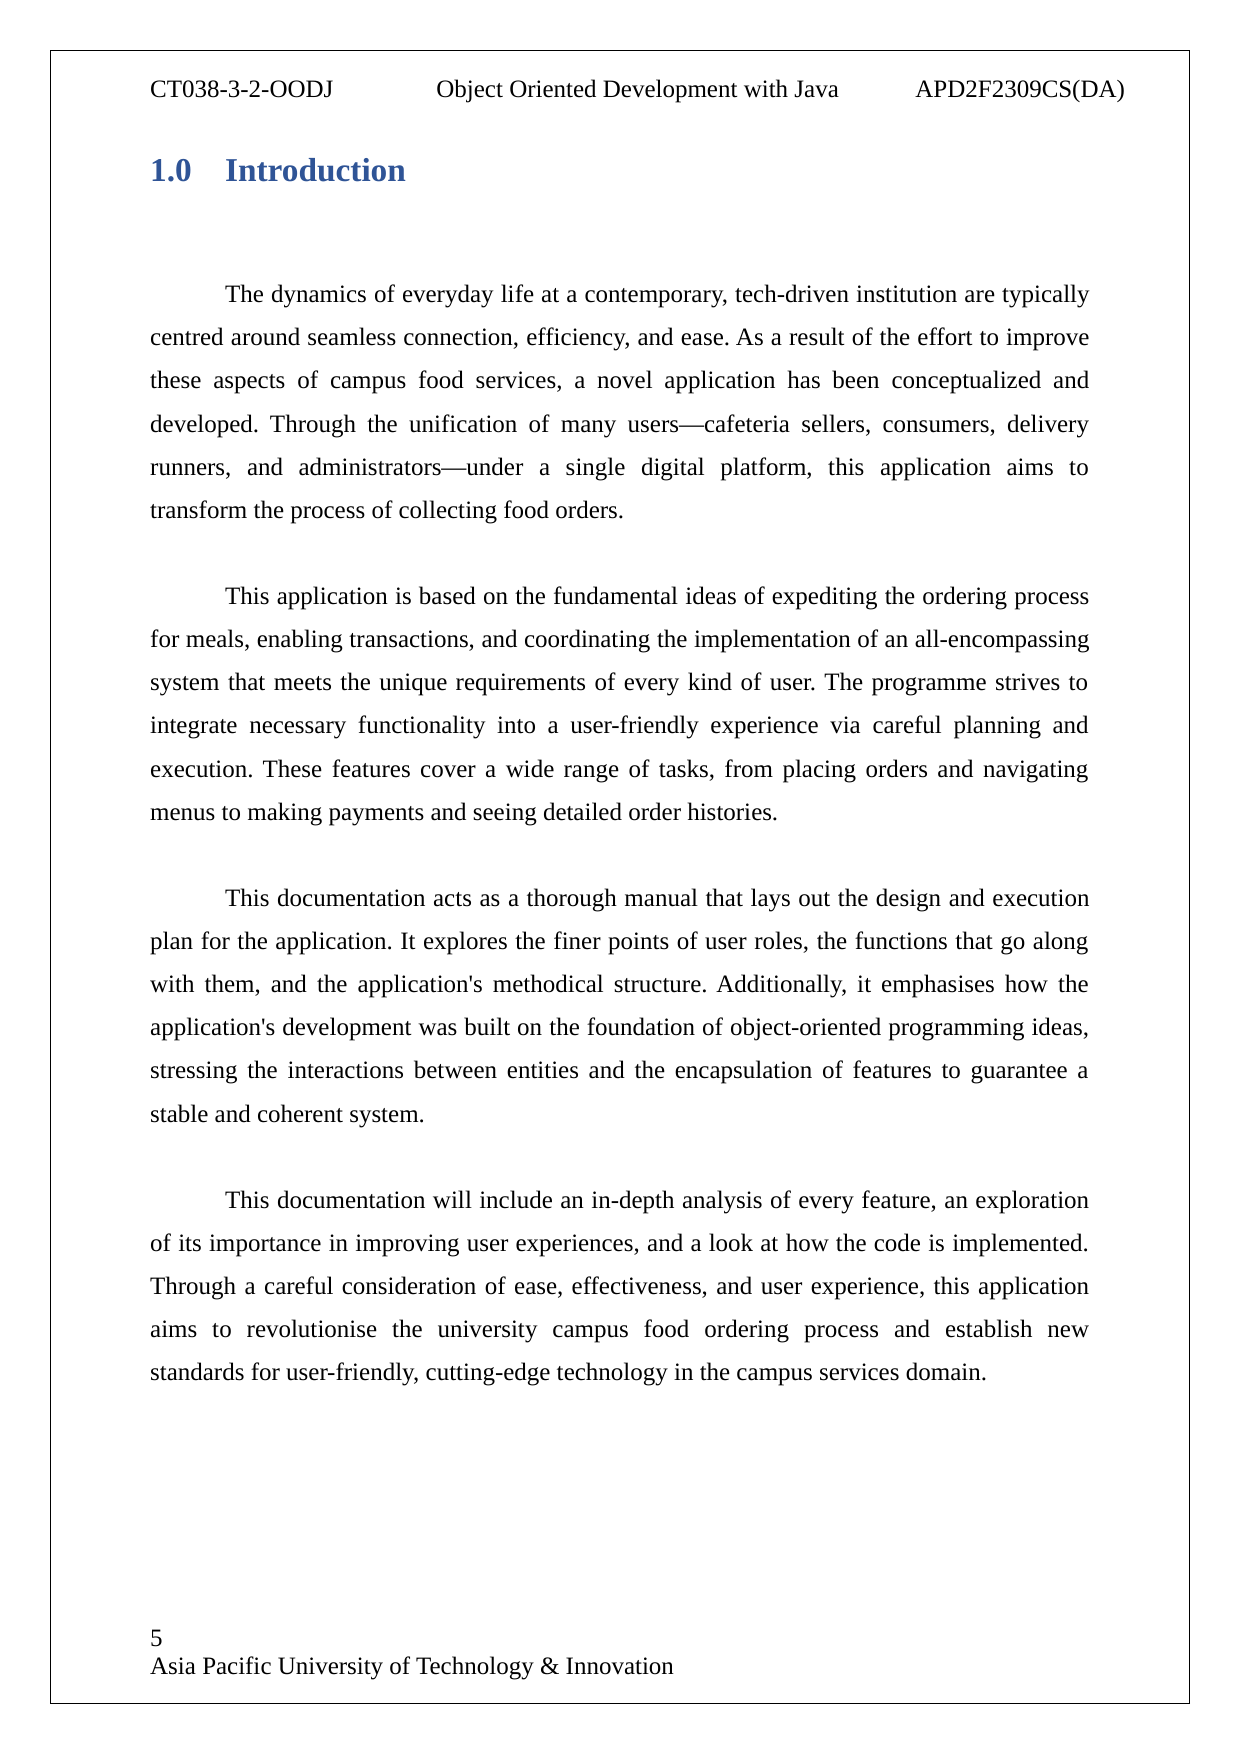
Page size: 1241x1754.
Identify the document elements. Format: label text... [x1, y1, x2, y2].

text This documentation acts as a thorough manual that lays out the design and execution plan for the application. It explores the finer points of user roles, the functions that go along with them, and the application's methodical structure. Additionally, it emphasises how the application's development was built on the foundation of object-oriented programming ideas, stressing the interactions between entities and the encapsulation of features to guarantee a stable and coherent system. [150, 883, 1090, 1127]
subtitle Introduction [150, 150, 1090, 188]
text This documentation will include an in-depth analysis of every feature, an exploration of its importance in improving user experiences, and a look at how the code is implemented. Through a careful consideration of ease, effectiveness, and user experience, this application aims to revolutionise the university campus food ordering process and establish new standards for user-friendly, cutting-edge technology in the campus services domain. [150, 1185, 1090, 1386]
text This application is based on the fundamental ideas of expediting the ordering process for meals, enabling transactions, and coordinating the implementation of an all-encompassing system that meets the unique requirements of every kind of user. The programme strives to integrate necessary functionality into a user-friendly experience via careful planning and execution. These features cover a wide range of tasks, from placing orders and navigating menus to making payments and seeing detailed order histories. [150, 581, 1090, 826]
text The dynamics of everyday life at a contemporary, tech-driven institution are typically centred around seamless connection, efficiency, and ease. As a result of the effort to improve these aspects of campus food services, a novel application has been conceptualized and developed. Through the unification of many users—cafeteria sellers, consumers, delivery runners, and administrators—under a single digital platform, this application aims to transform the process of collecting food orders. [150, 279, 1090, 524]
